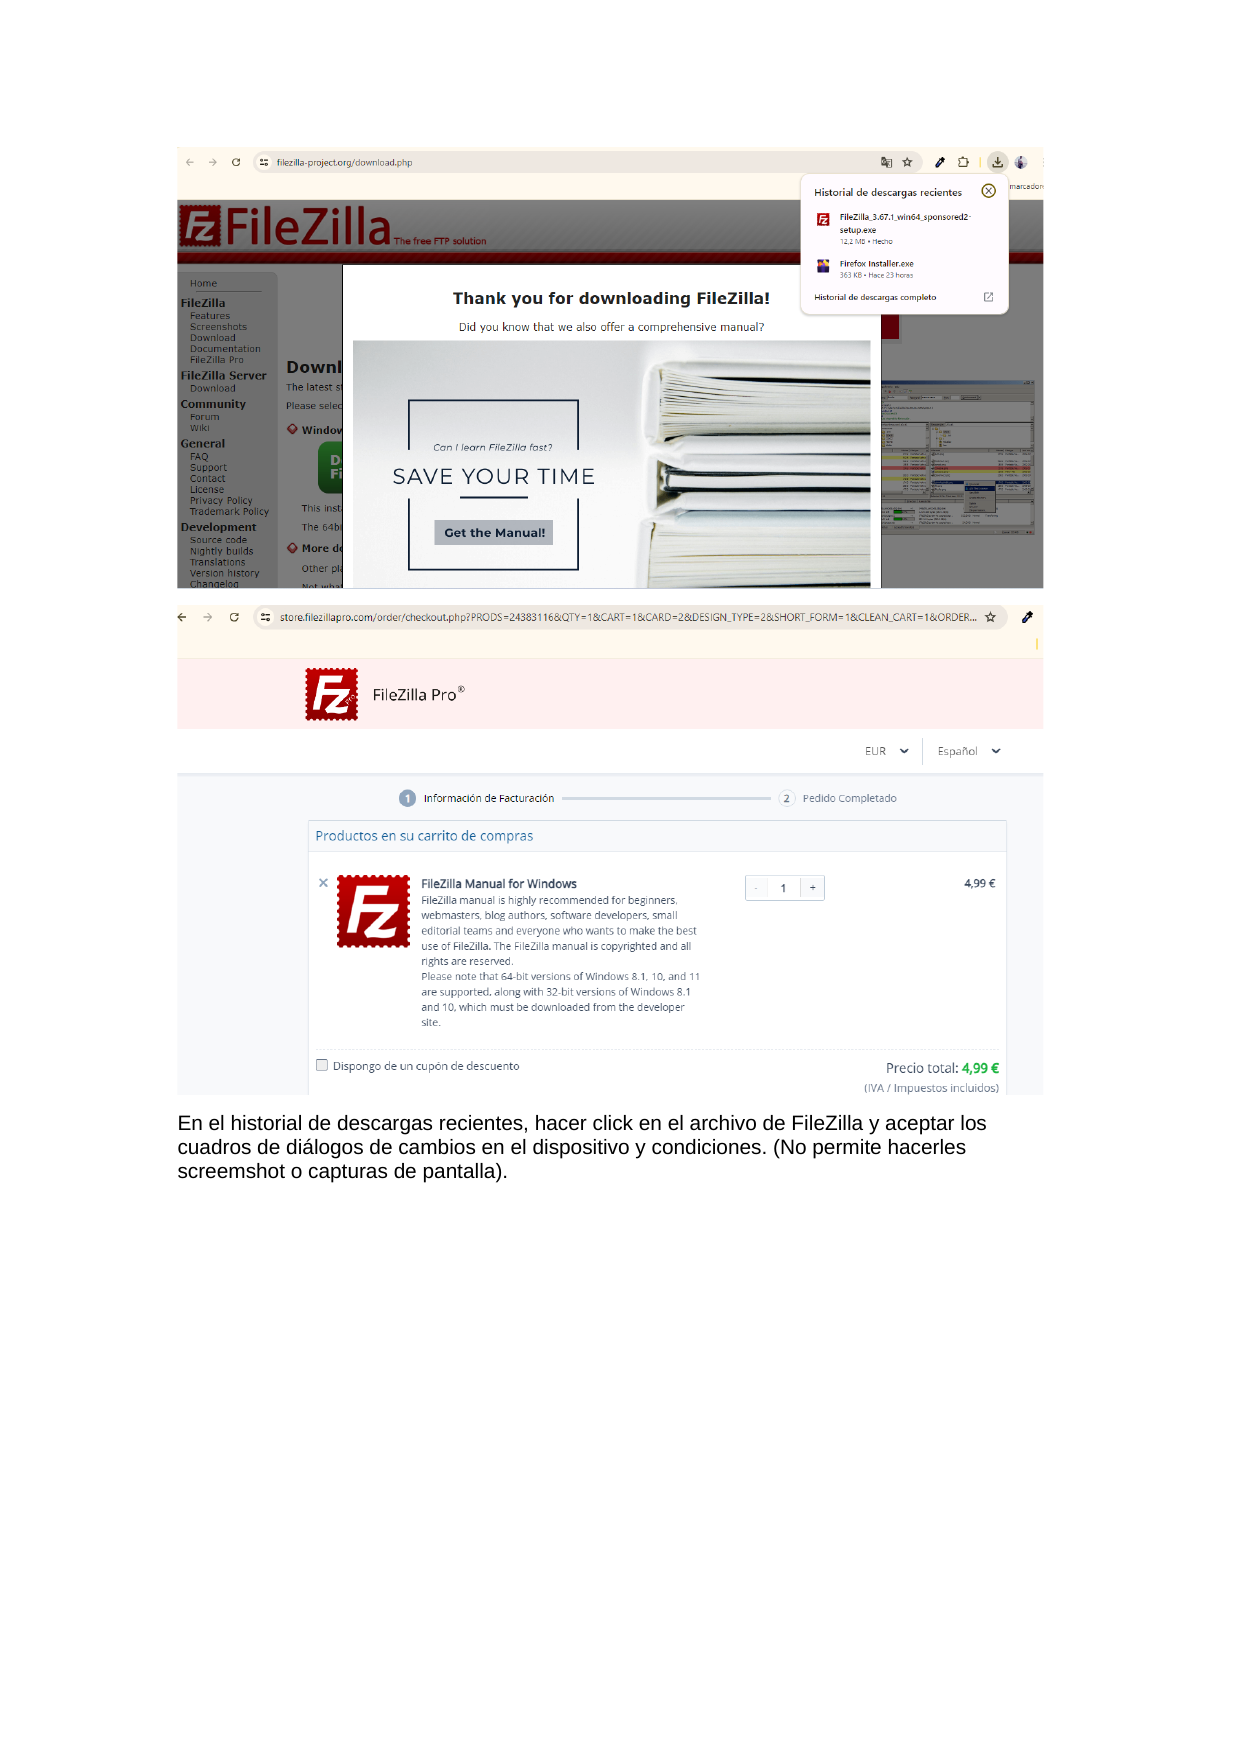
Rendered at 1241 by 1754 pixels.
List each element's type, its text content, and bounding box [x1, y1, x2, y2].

text En el historial de descargas recientes, hacer click en el archivo de FileZilla y aceptar los cuadros de diálogos de cambios en el dispositivo y condiciones. (No permite hacerles screemshot o capturas de pantalla). [177, 1111, 1063, 1183]
picture [177, 605, 1044, 1095]
picture [177, 147, 1044, 589]
